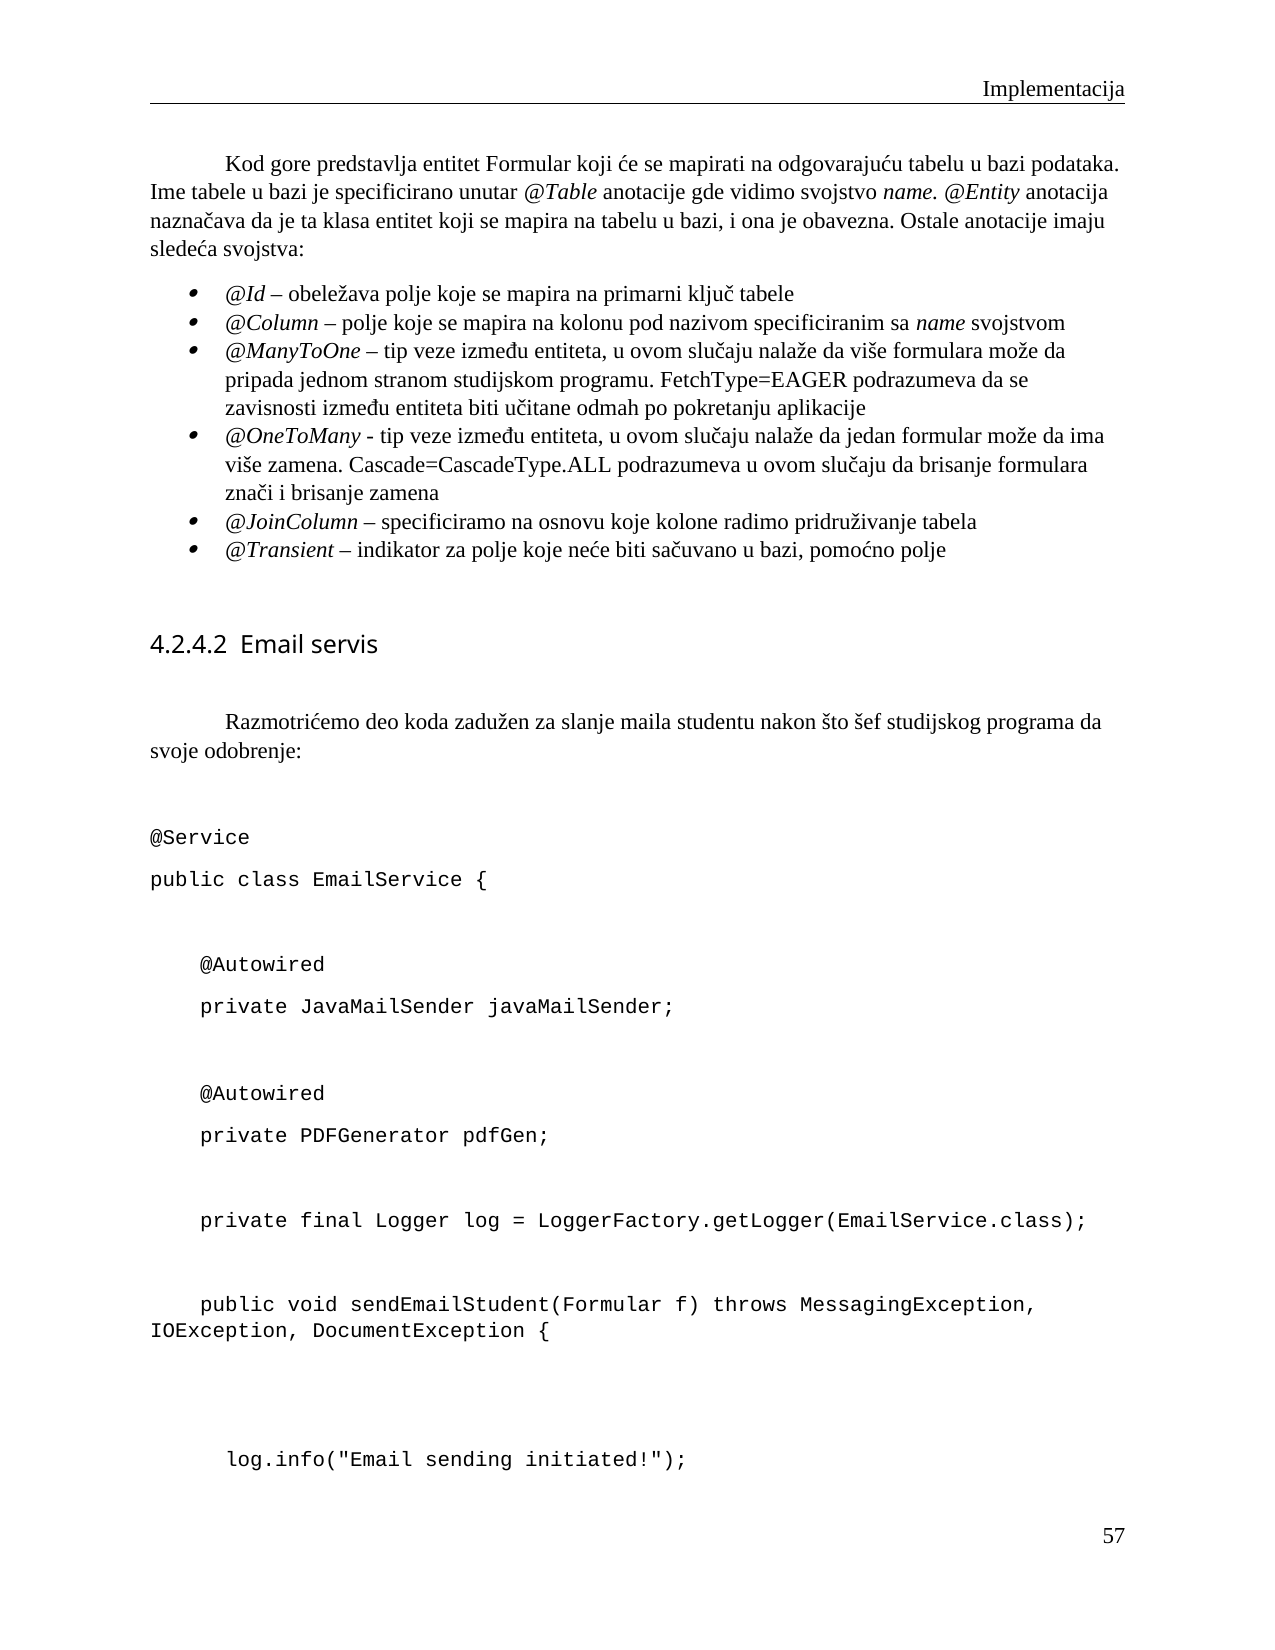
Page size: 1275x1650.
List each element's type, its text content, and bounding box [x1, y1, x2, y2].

text Razmotrićemo deo koda zadužen za slanje maila studentu nakon što šef studijskog programa da svoje odobrenje: [150, 708, 1125, 763]
list @ManyToOne – tip veze između entiteta, u ovom slučaju nalaže da više formulara može da pripada jednom stranom studijskom programu. FetchType=EAGER podrazumeva da se zavisnosti između entiteta biti učitane odmah po pokretanju aplikacije [187, 337, 1125, 421]
list @Transient – indikator za polje koje neće biti sačuvano u bazi, pomoćno polje [187, 536, 1125, 563]
text private final Logger log = LoggerFactory.getLogger(EmailService.class); [150, 1210, 1125, 1233]
list @Id – obeležava polje koje se mapira na primarni ključ tabele [187, 280, 1125, 307]
text public void sendEmailStudent(Formular f) throws MessagingException, IOException, DocumentException { [150, 1294, 1125, 1343]
subtitle Email servis [150, 627, 1125, 661]
text @Service [150, 827, 1125, 851]
text private PDFGenerator pdfGen; [150, 1125, 1125, 1149]
text public class EmailService { [150, 869, 1125, 893]
text Kod gore predstavlja entitet Formular koji će se mapirati na odgovarajuću tabelu u bazi podataka. Ime tabele u bazi je specificirano unutar @Table anotacije gde vidimo svojstvo name. @Entity anotacija naznačava da je ta klasa entitet koji se mapira na tabelu u bazi, i ona je obavezna. Ostale anotacije imaju sledeća svojstva: [150, 150, 1125, 262]
text @Autowired [150, 954, 1125, 977]
text log.info("Email sending initiated!"); [150, 1449, 1125, 1472]
list @Column – polje koje se mapira na kolonu pod nazivom specificiranim sa name svojstvom [187, 309, 1125, 335]
list @OneToMany - tip veze između entiteta, u ovom slučaju nalaže da jedan formular može da ima više zamena. Cascade=CascadeType.ALL podrazumeva u ovom slučaju da brisanje formulara znači i brisanje zamena [187, 423, 1125, 506]
list @JoinColumn – specificiramo na osnovu koje kolone radimo pridruživanje tabela [187, 508, 1125, 534]
text @Autowired [150, 1083, 1125, 1107]
text private JavaMailSender javaMailSender; [150, 996, 1125, 1019]
